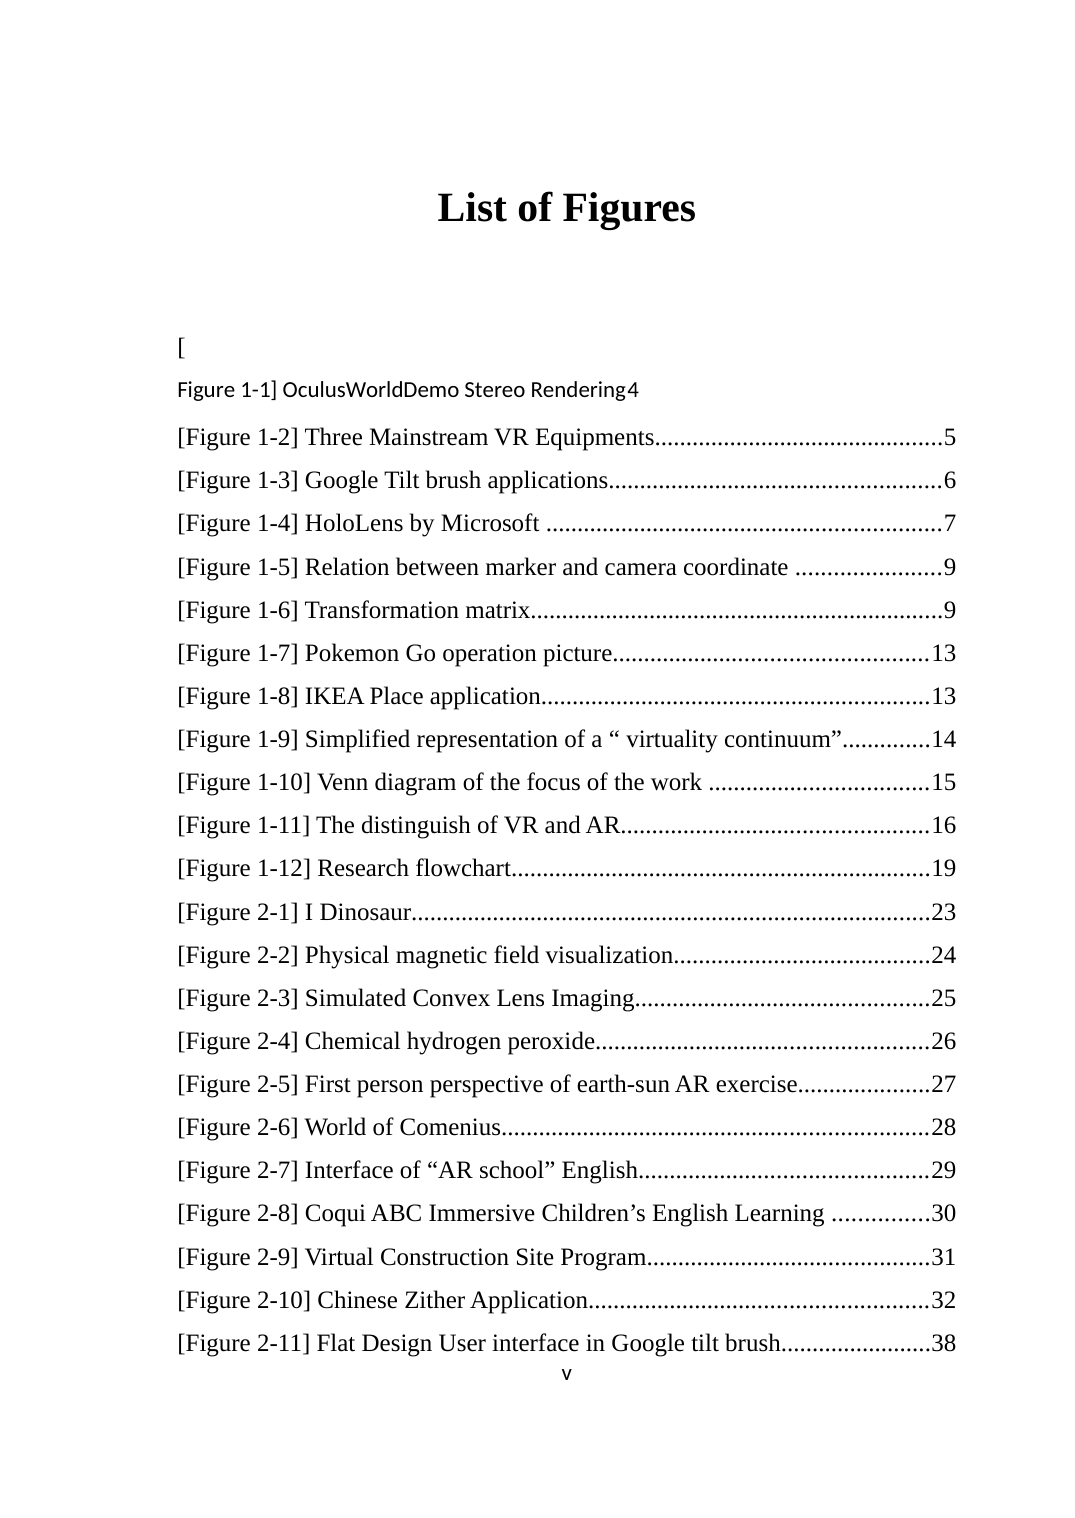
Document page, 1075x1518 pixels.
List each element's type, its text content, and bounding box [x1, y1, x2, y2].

text [Figure 1-5] Relation between marker and camera coordinate 9 [177, 552, 956, 580]
text [Figure 2-3] Simulated Convex Lens Imaging 25 [177, 983, 956, 1012]
text [Figure 2-8] Coqui ABC Immersive Children’s English Learning 30 [177, 1198, 956, 1227]
text [Figure 2-5] First person perspective of earth-sun AR exercise 27 [177, 1069, 956, 1098]
text [Figure 1-1] OculusWorldDemo Stereo Rendering 4 [177, 332, 956, 361]
text [Figure 1-11] The distinguish of VR and AR. 16 [177, 810, 956, 839]
subtitle List of Figures [177, 182, 956, 230]
text [Figure 1-3] Google Tilt brush applications 6 [177, 465, 956, 494]
text [Figure 1-12] Research flowchart 19 [177, 853, 956, 882]
text [Figure 2-11] Flat Design User interface in Google tilt brush 38 [177, 1328, 956, 1357]
text [Figure 2-7] Interface of “AR school” English 29 [177, 1155, 956, 1184]
text [Figure 2-6] World of Comenius 28 [177, 1112, 956, 1141]
text [Figure 2-2] Physical magnetic field visualization 24 [177, 940, 956, 968]
text [Figure 1-7] Pokemon Go operation picture 13 [177, 638, 956, 667]
text [Figure 1-10] Venn diagram of the focus of the work 15 [177, 767, 956, 796]
text [Figure 2-4] Chemical hydrogen peroxide 26 [177, 1026, 956, 1055]
text [Figure 1-6] Transformation matrix 9 [177, 595, 956, 623]
text [Figure 2-1] I Dinosaur 23 [177, 897, 956, 925]
text [Figure 2-9] Virtual Construction Site Program 31 [177, 1242, 956, 1270]
text [Figure 1-9] Simplified representation of a “ virtuality continuum” 14 [177, 724, 956, 753]
text [Figure 1-4] HoloLens by Microsoft 7 [177, 508, 956, 537]
text [Figure 1-8] IKEA Place application 13 [177, 681, 956, 710]
text [Figure 1-2] Three Mainstream VR Equipments 5 [177, 422, 956, 451]
text [Figure 2-10] Chinese Zither Application 32 [177, 1285, 956, 1313]
